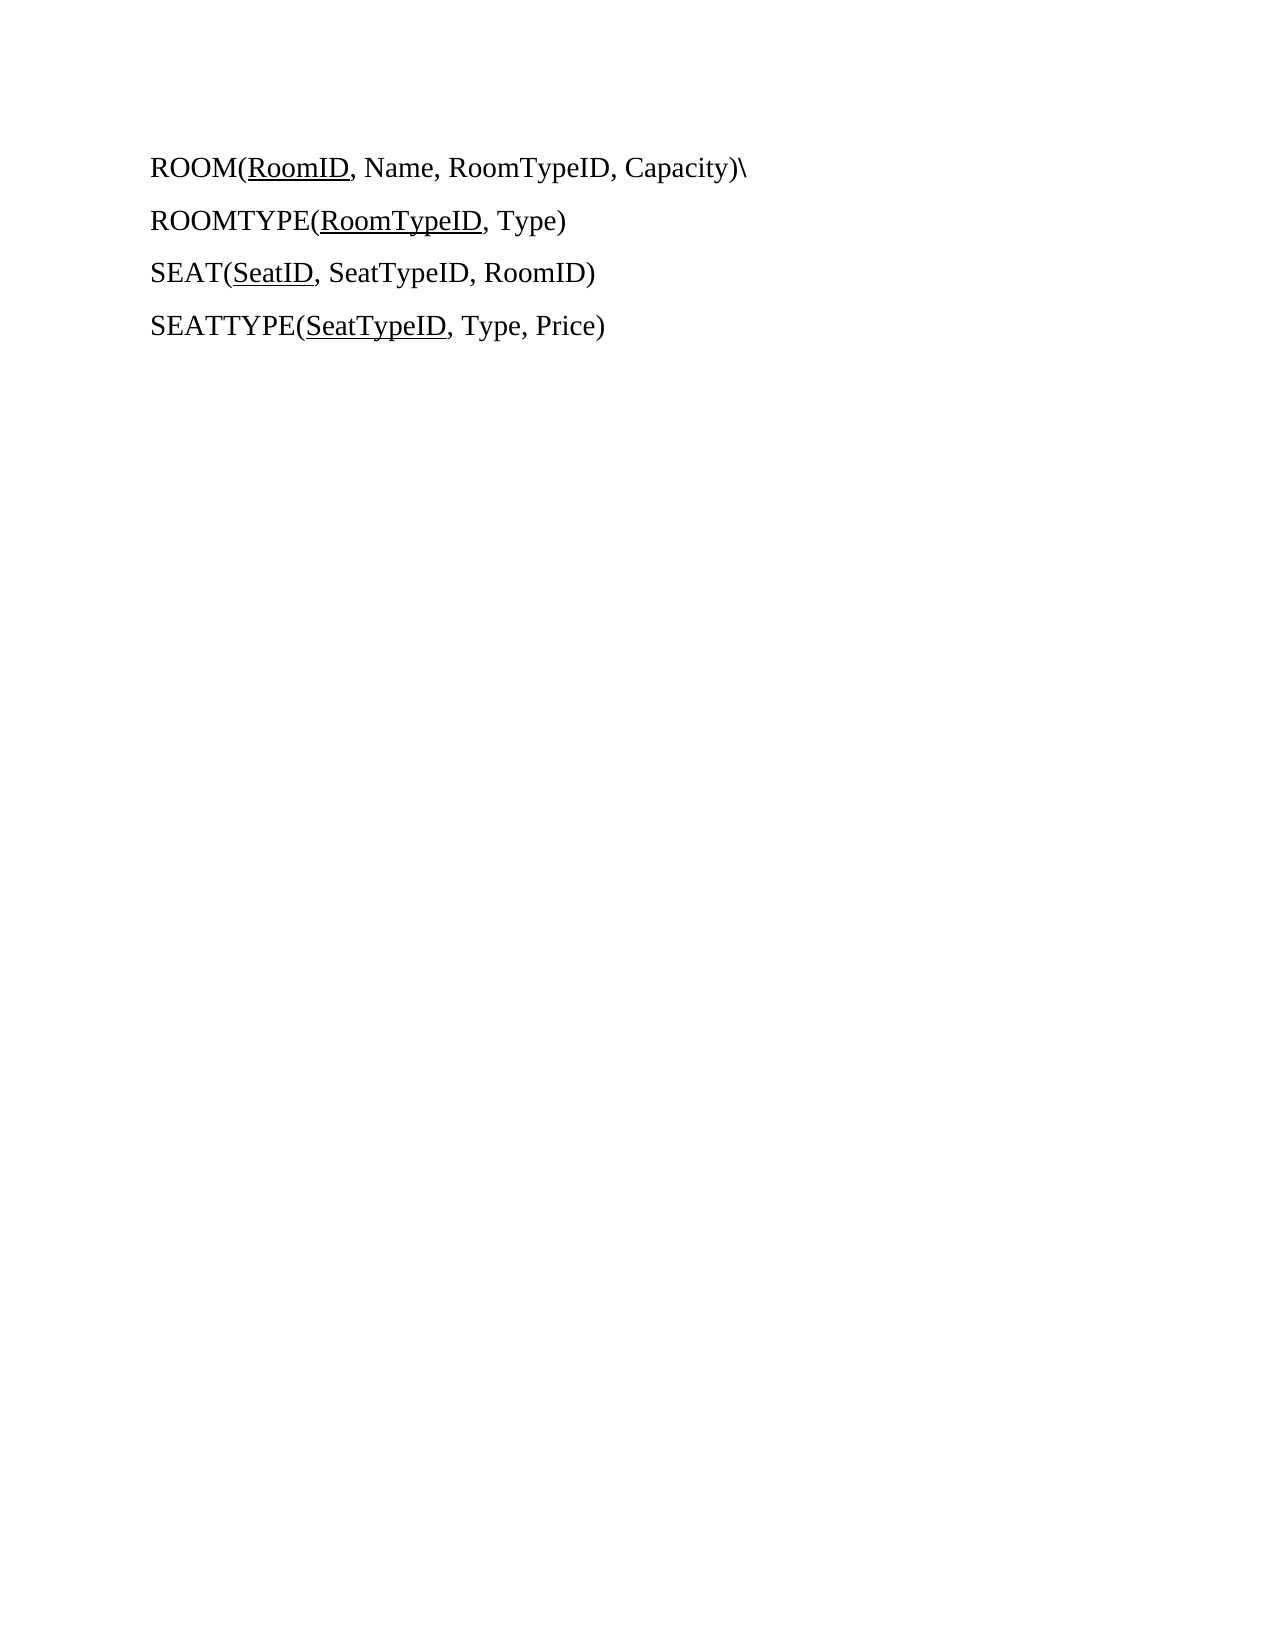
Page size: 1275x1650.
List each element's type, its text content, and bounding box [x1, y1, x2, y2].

text ROOM(RoomID, Name, RoomTypeID, Capacity)\ [150, 150, 1125, 183]
text ROOMTYPE(RoomTypeID, Type) [150, 203, 1125, 236]
text SEAT(SeatID, SeatTypeID, RoomID) [150, 256, 1125, 289]
text SEATTYPE(SeatTypeID, Type, Price) [150, 308, 1125, 342]
